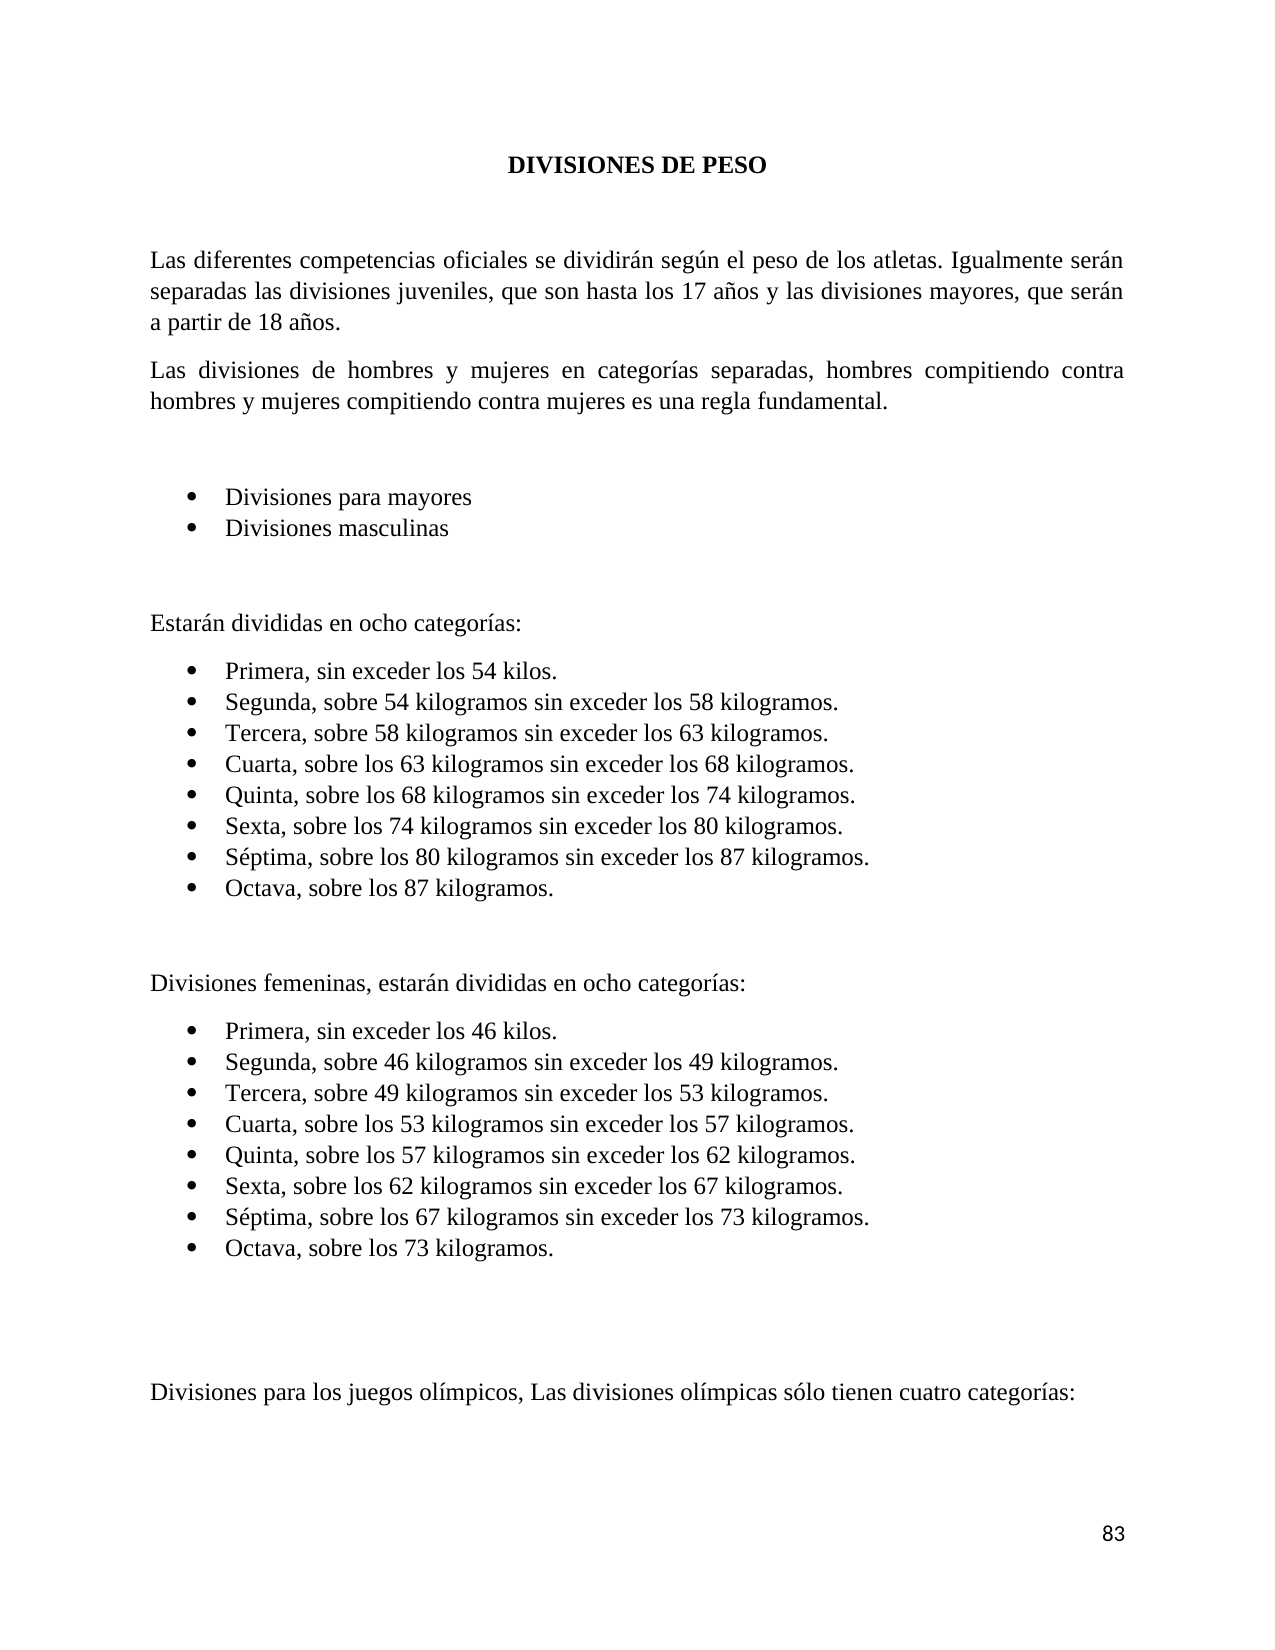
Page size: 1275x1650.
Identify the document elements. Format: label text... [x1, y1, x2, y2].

list Cuarta, sobre los 53 kilogramos sin exceder los 57 kilogramos. [187, 1109, 1125, 1138]
list Octava, sobre los 73 kilogramos. [187, 1233, 1125, 1262]
list Segunda, sobre 46 kilogramos sin exceder los 49 kilogramos. [187, 1047, 1125, 1076]
list Sexta, sobre los 74 kilogramos sin exceder los 80 kilogramos. [187, 811, 1125, 840]
list Divisiones para mayores [187, 482, 1125, 510]
list Quinta, sobre los 57 kilogramos sin exceder los 62 kilogramos. [187, 1140, 1125, 1169]
list Tercera, sobre 58 kilogramos sin exceder los 63 kilogramos. [187, 718, 1125, 747]
list Segunda, sobre 54 kilogramos sin exceder los 58 kilogramos. [187, 687, 1125, 716]
text Las divisiones de hombres y mujeres en categorías separadas, hombres compitiendo contra hombres y mujeres compitiendo contra mujeres es una regla fundamental. [150, 355, 1125, 415]
list Primera, sin exceder los 54 kilos. [187, 656, 1125, 684]
text Estarán divididas en ocho categorías: [150, 608, 1125, 637]
list Tercera, sobre 49 kilogramos sin exceder los 53 kilogramos. [187, 1078, 1125, 1107]
text Divisiones para los juegos olímpicos, Las divisiones olímpicas sólo tienen cuatro categorías: [150, 1377, 1125, 1405]
list Sexta, sobre los 62 kilogramos sin exceder los 67 kilogramos. [187, 1171, 1125, 1200]
list Quinta, sobre los 68 kilogramos sin exceder los 74 kilogramos. [187, 780, 1125, 809]
list Octava, sobre los 87 kilogramos. [187, 873, 1125, 902]
list Cuarta, sobre los 63 kilogramos sin exceder los 68 kilogramos. [187, 749, 1125, 778]
list Séptima, sobre los 67 kilogramos sin exceder los 73 kilogramos. [187, 1202, 1125, 1231]
text DIVISIONES DE PESO [150, 150, 1125, 179]
list Divisiones masculinas [187, 513, 1125, 541]
list Séptima, sobre los 80 kilogramos sin exceder los 87 kilogramos. [187, 842, 1125, 871]
text Las diferentes competencias oficiales se dividirán según el peso de los atletas. Igualmente serán separadas las divisiones juveniles, que son hasta los 17 años y las divisiones mayores, que serán a partir de 18 años. [150, 245, 1125, 336]
text Divisiones femeninas, estarán divididas en ocho categorías: [150, 968, 1125, 997]
list Primera, sin exceder los 46 kilos. [187, 1016, 1125, 1045]
